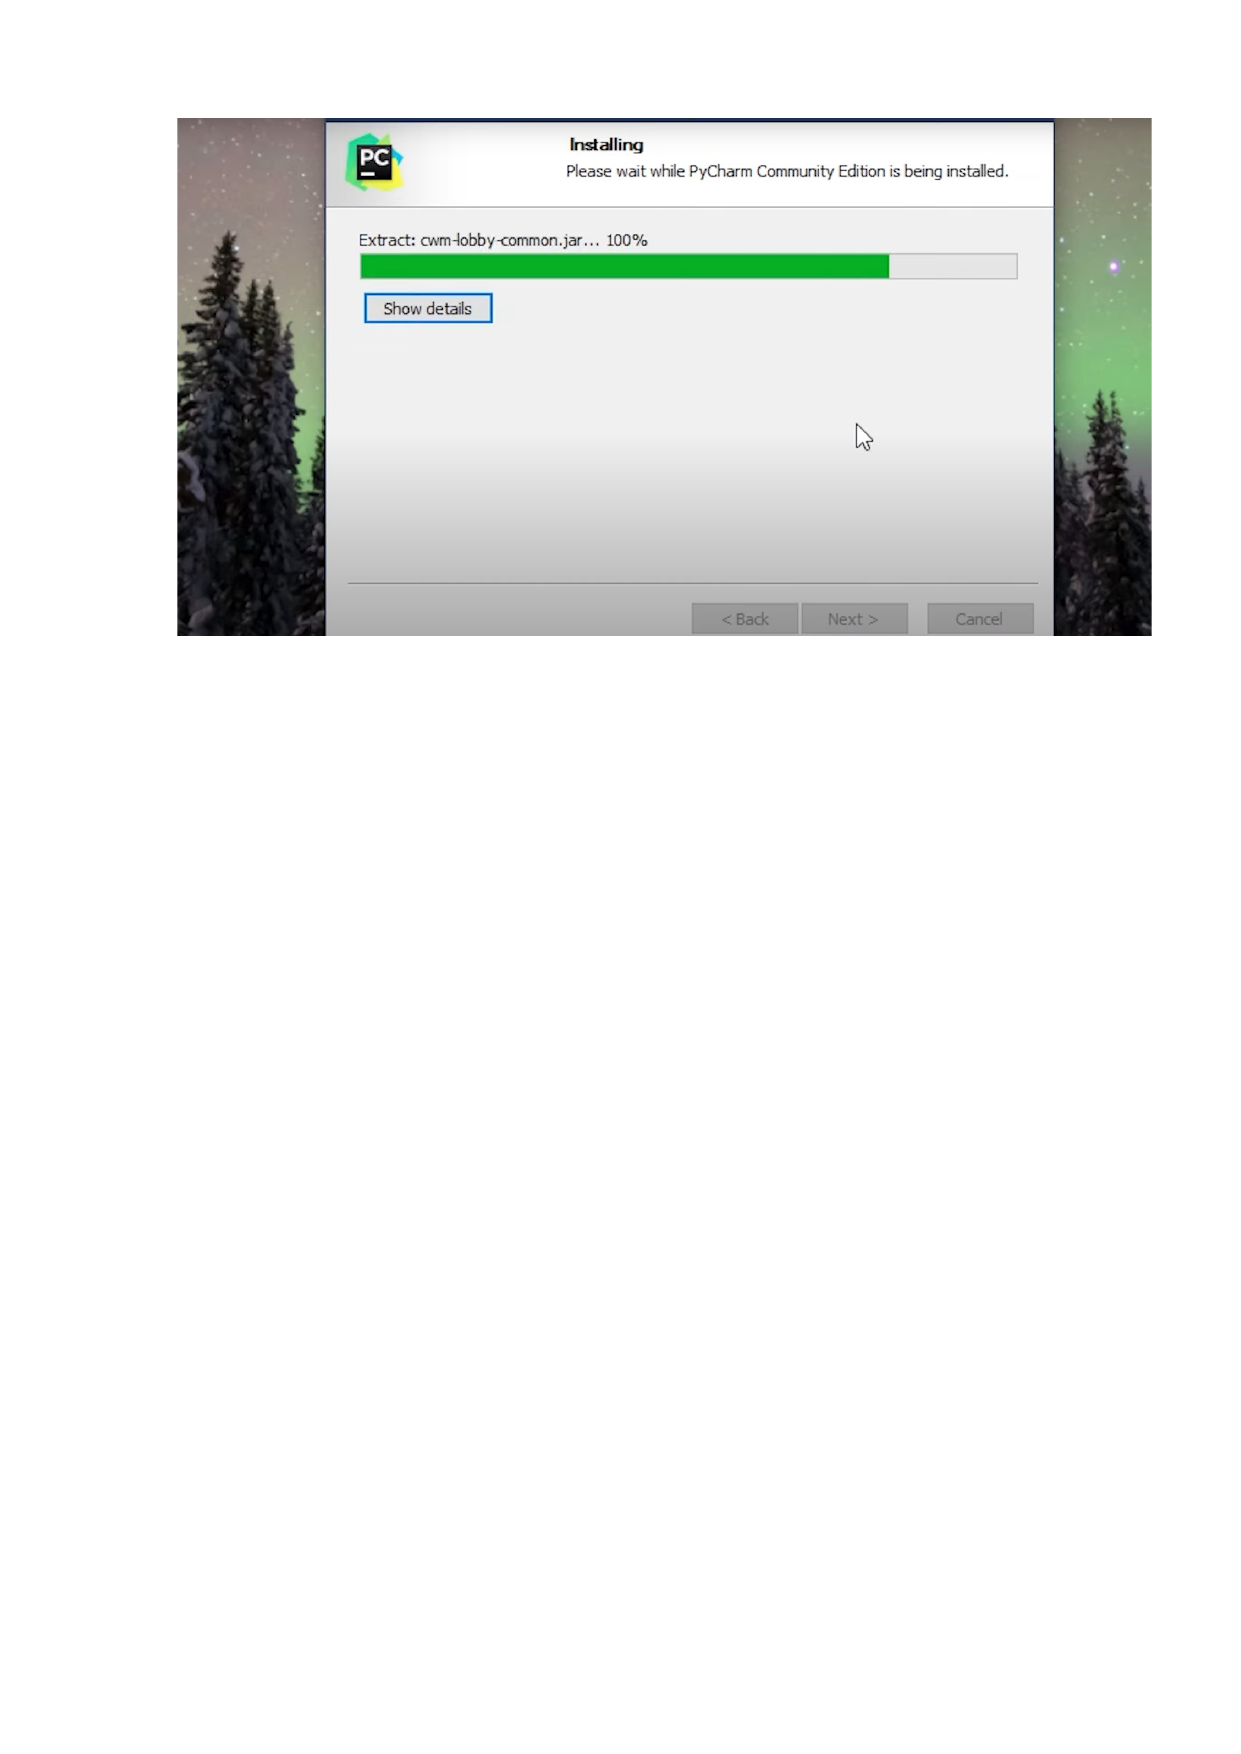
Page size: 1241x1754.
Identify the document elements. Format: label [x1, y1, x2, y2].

picture [177, 118, 1152, 636]
